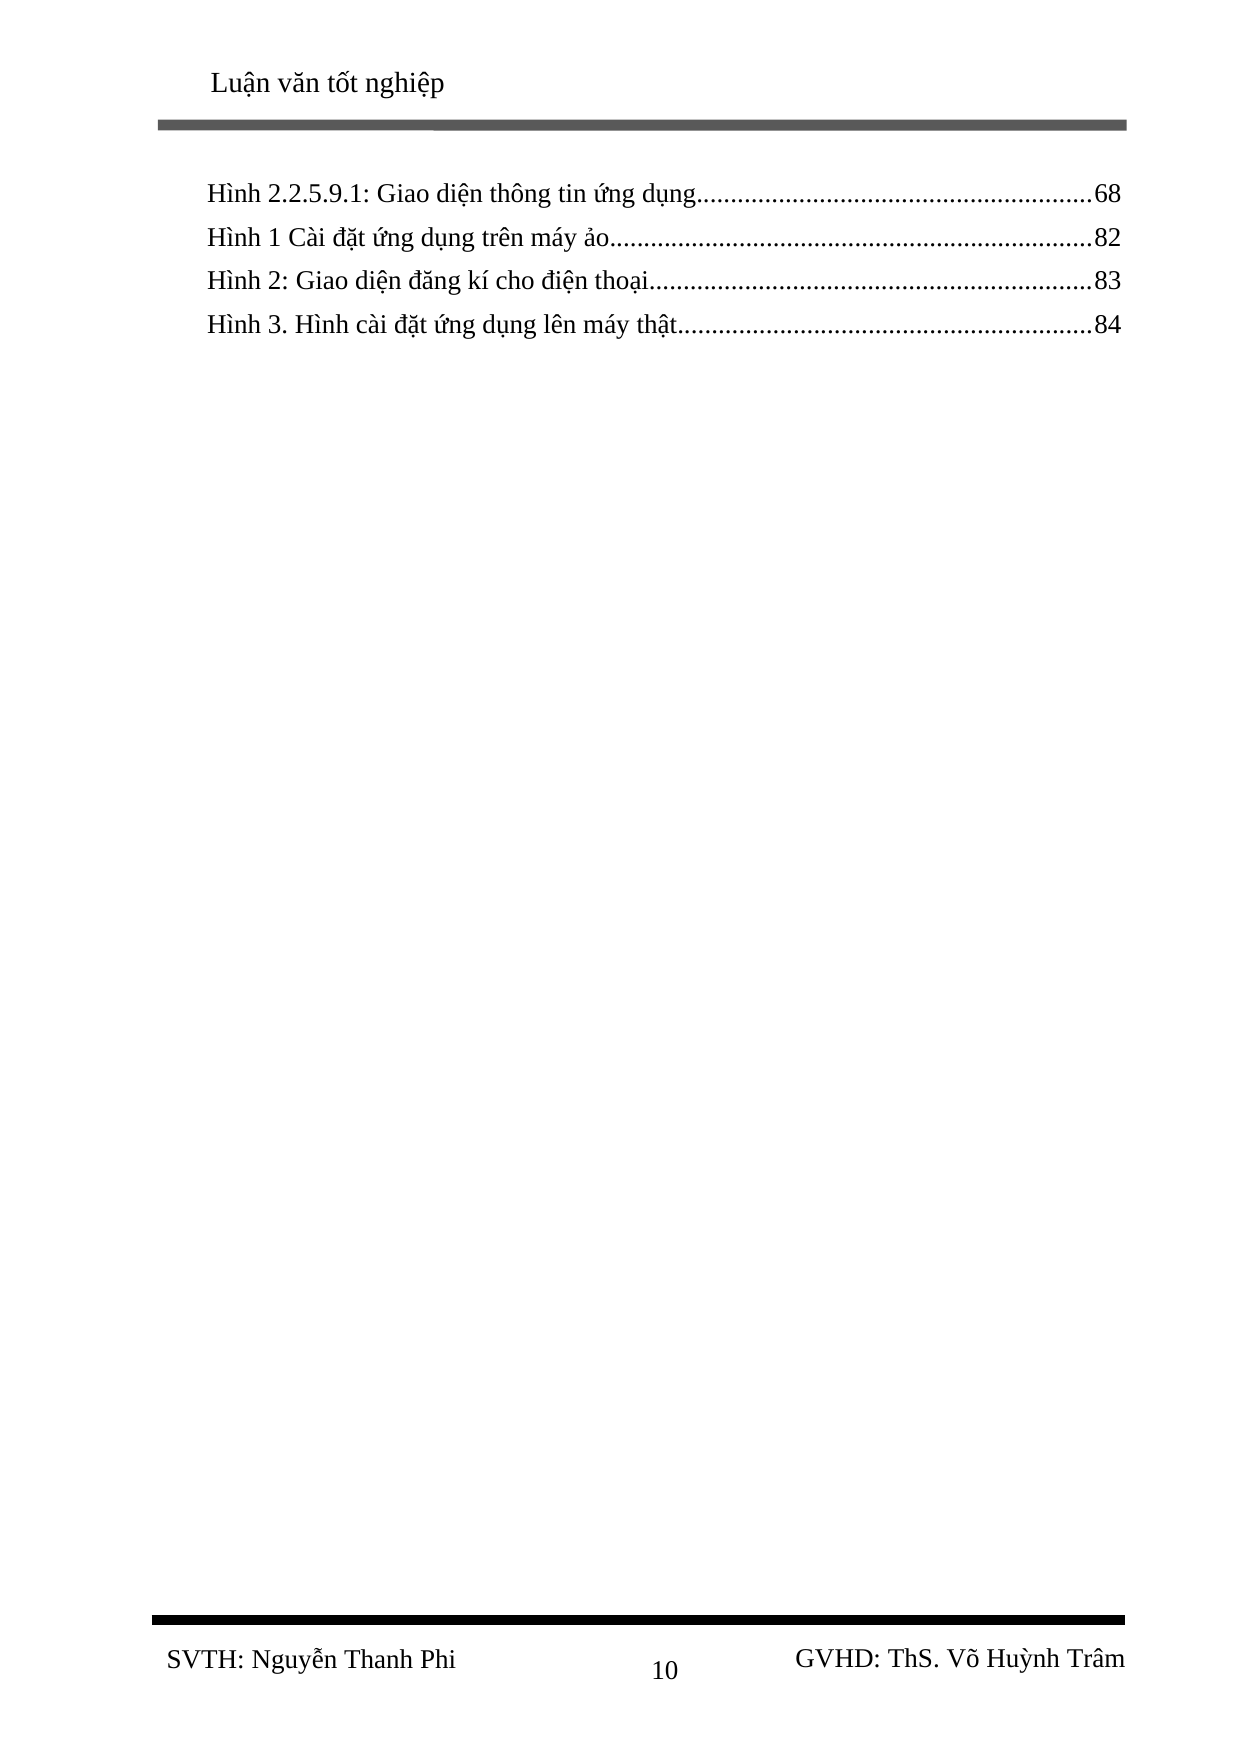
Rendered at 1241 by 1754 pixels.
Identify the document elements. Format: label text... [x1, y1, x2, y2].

text Hình 1 Cài đặt ứng dụng trên máy ảo 82 [207, 221, 1122, 252]
text Hình 2.2.5.9.1: Giao diện thông tin ứng dụng 68 [207, 177, 1122, 208]
text Hình 3. Hình cài đặt ứng dụng lên máy thật 84 [207, 308, 1122, 339]
text Hình 2: Giao diện đăng kí cho điện thoại 83 [207, 264, 1122, 295]
